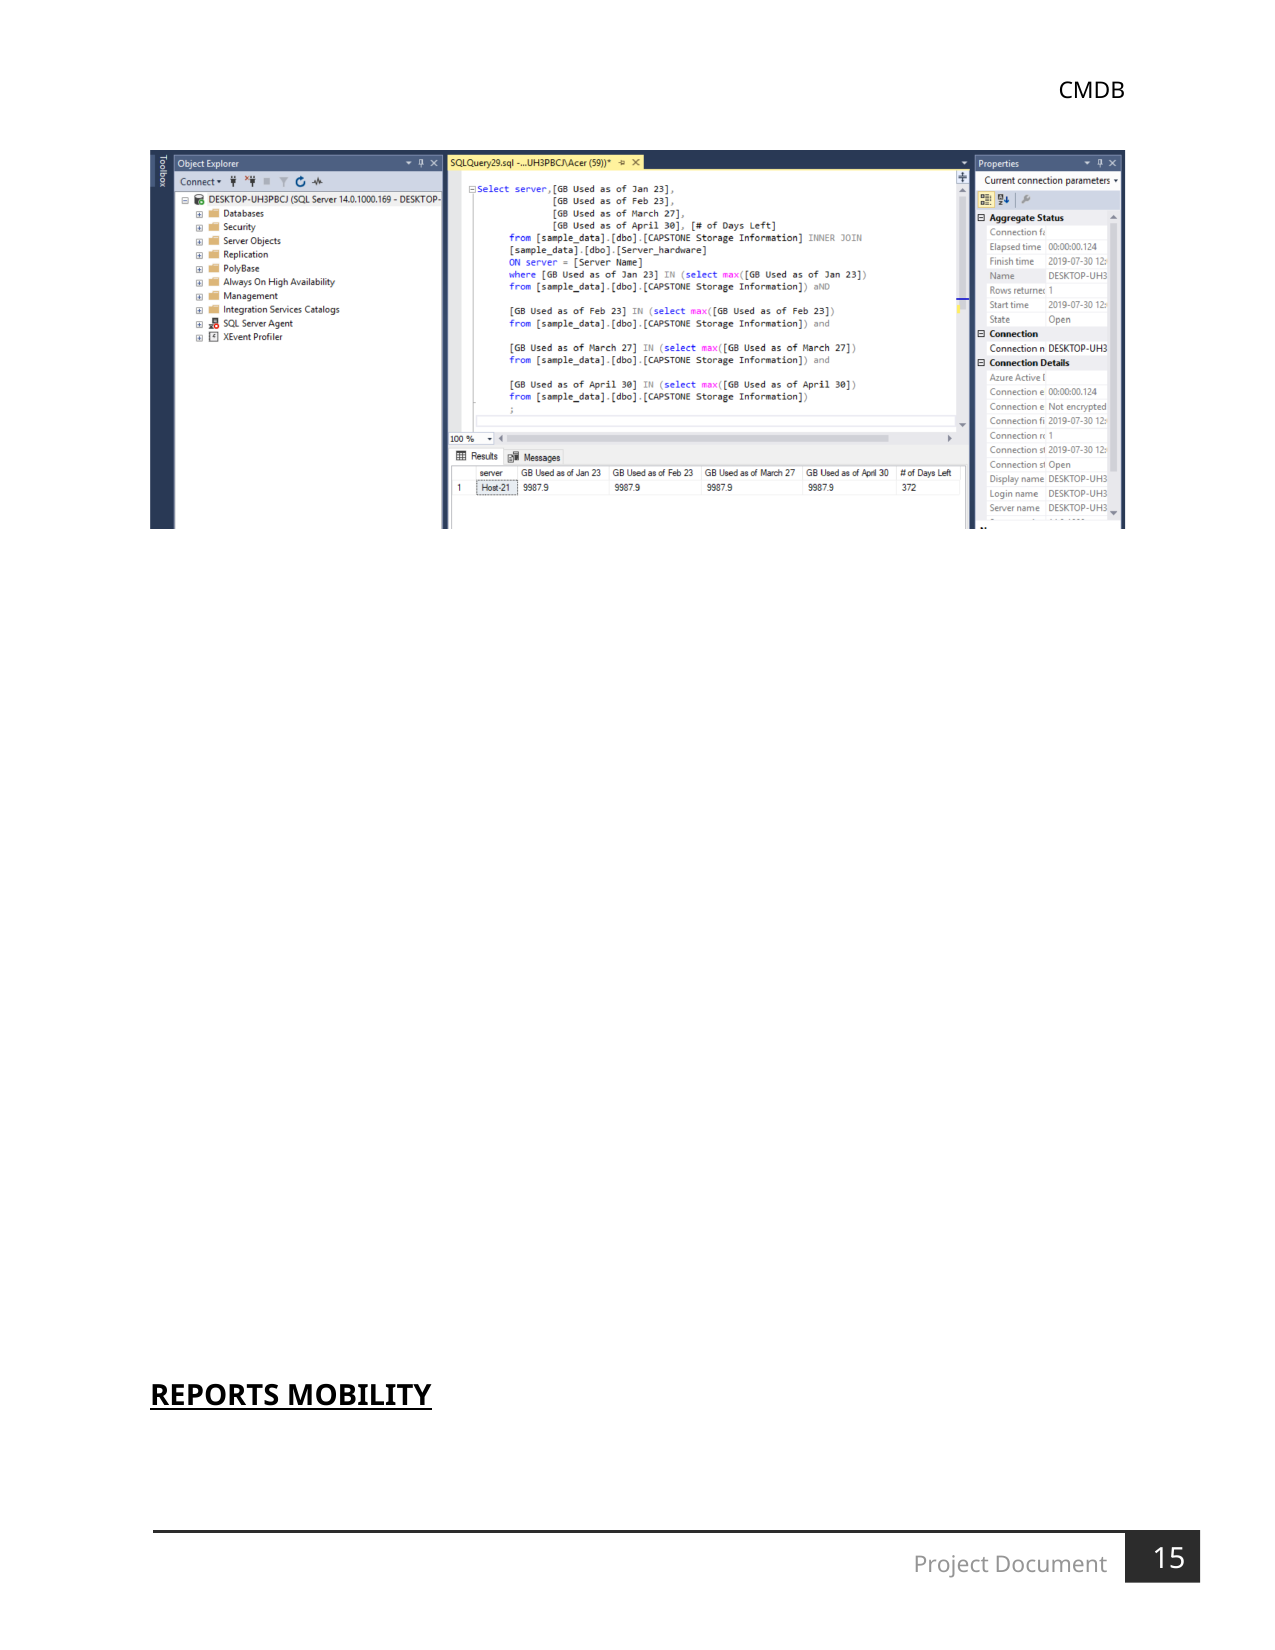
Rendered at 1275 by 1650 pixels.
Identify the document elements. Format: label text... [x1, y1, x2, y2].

text REPORTS MOBILITY [150, 1374, 1125, 1414]
picture [150, 150, 1125, 529]
